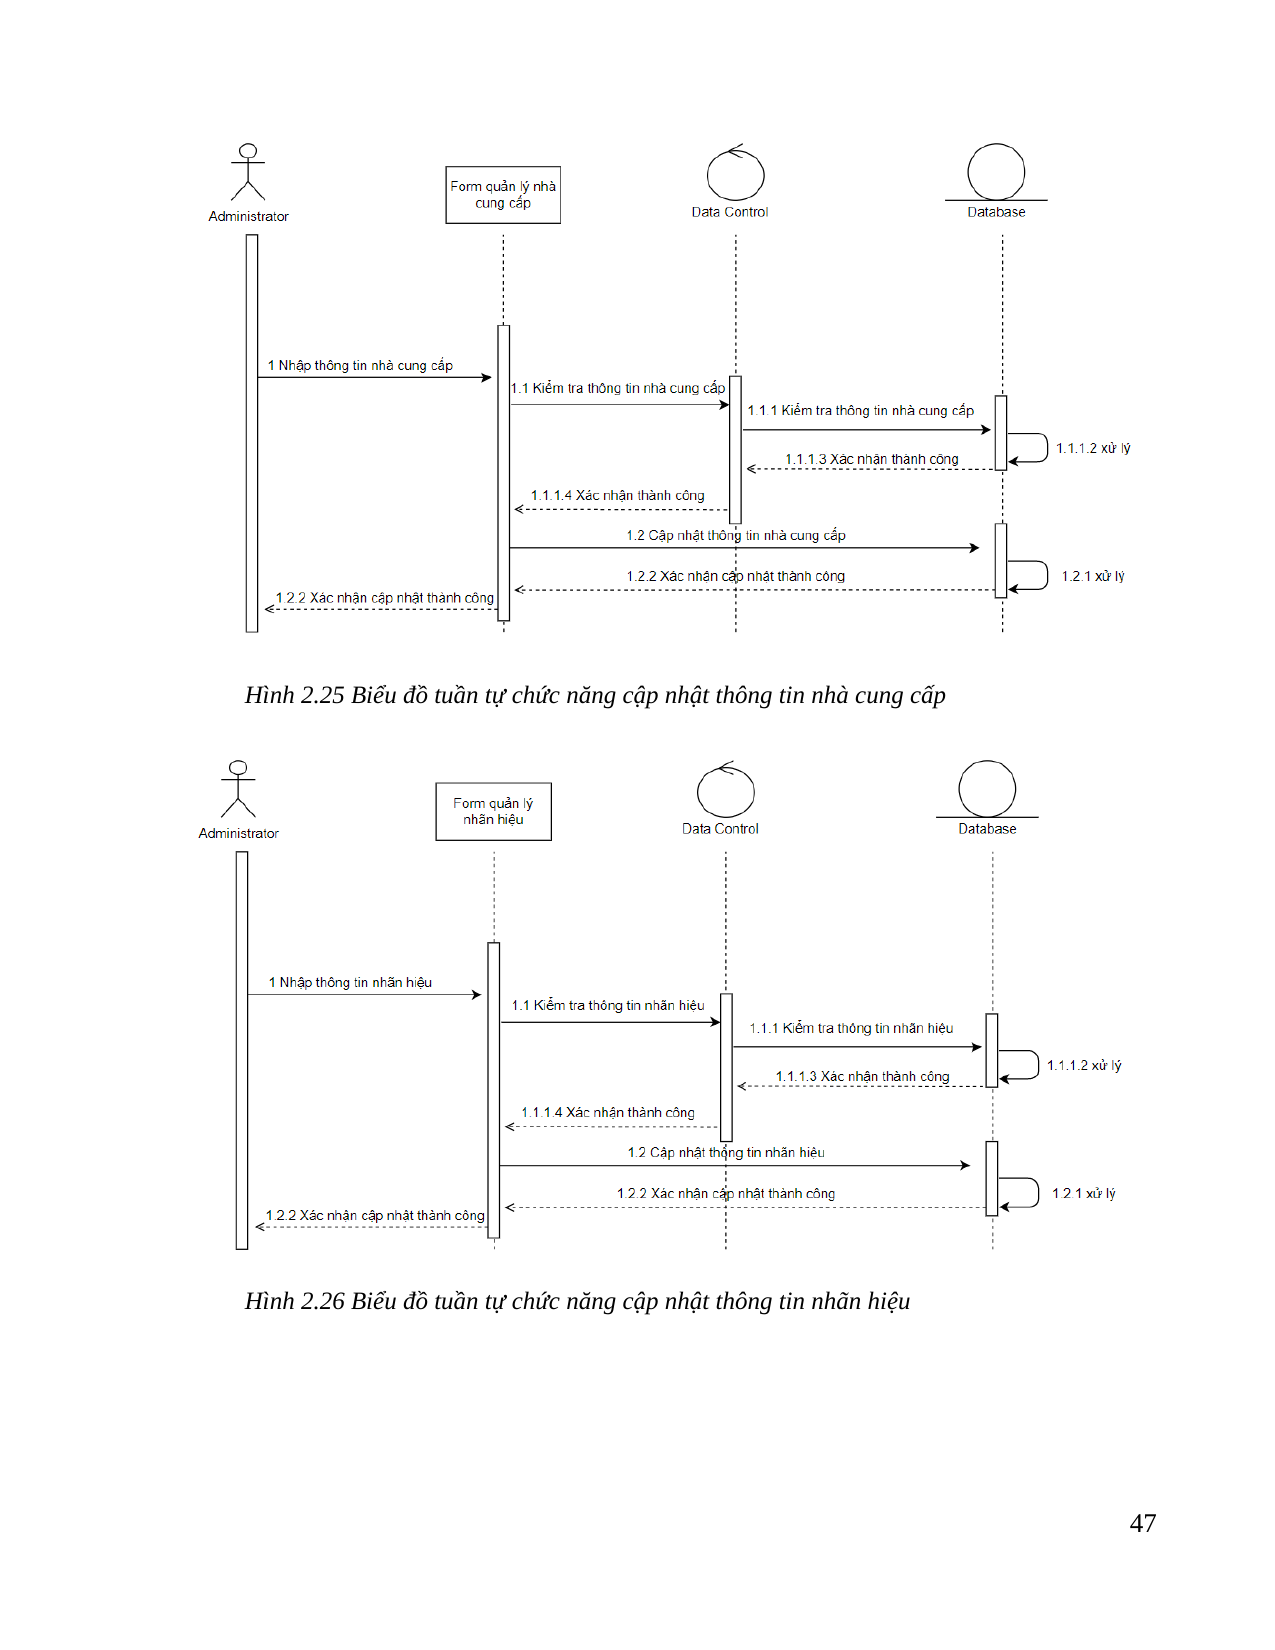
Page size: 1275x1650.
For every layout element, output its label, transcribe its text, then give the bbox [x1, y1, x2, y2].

picture [177, 118, 1152, 662]
picture [177, 742, 1152, 1268]
